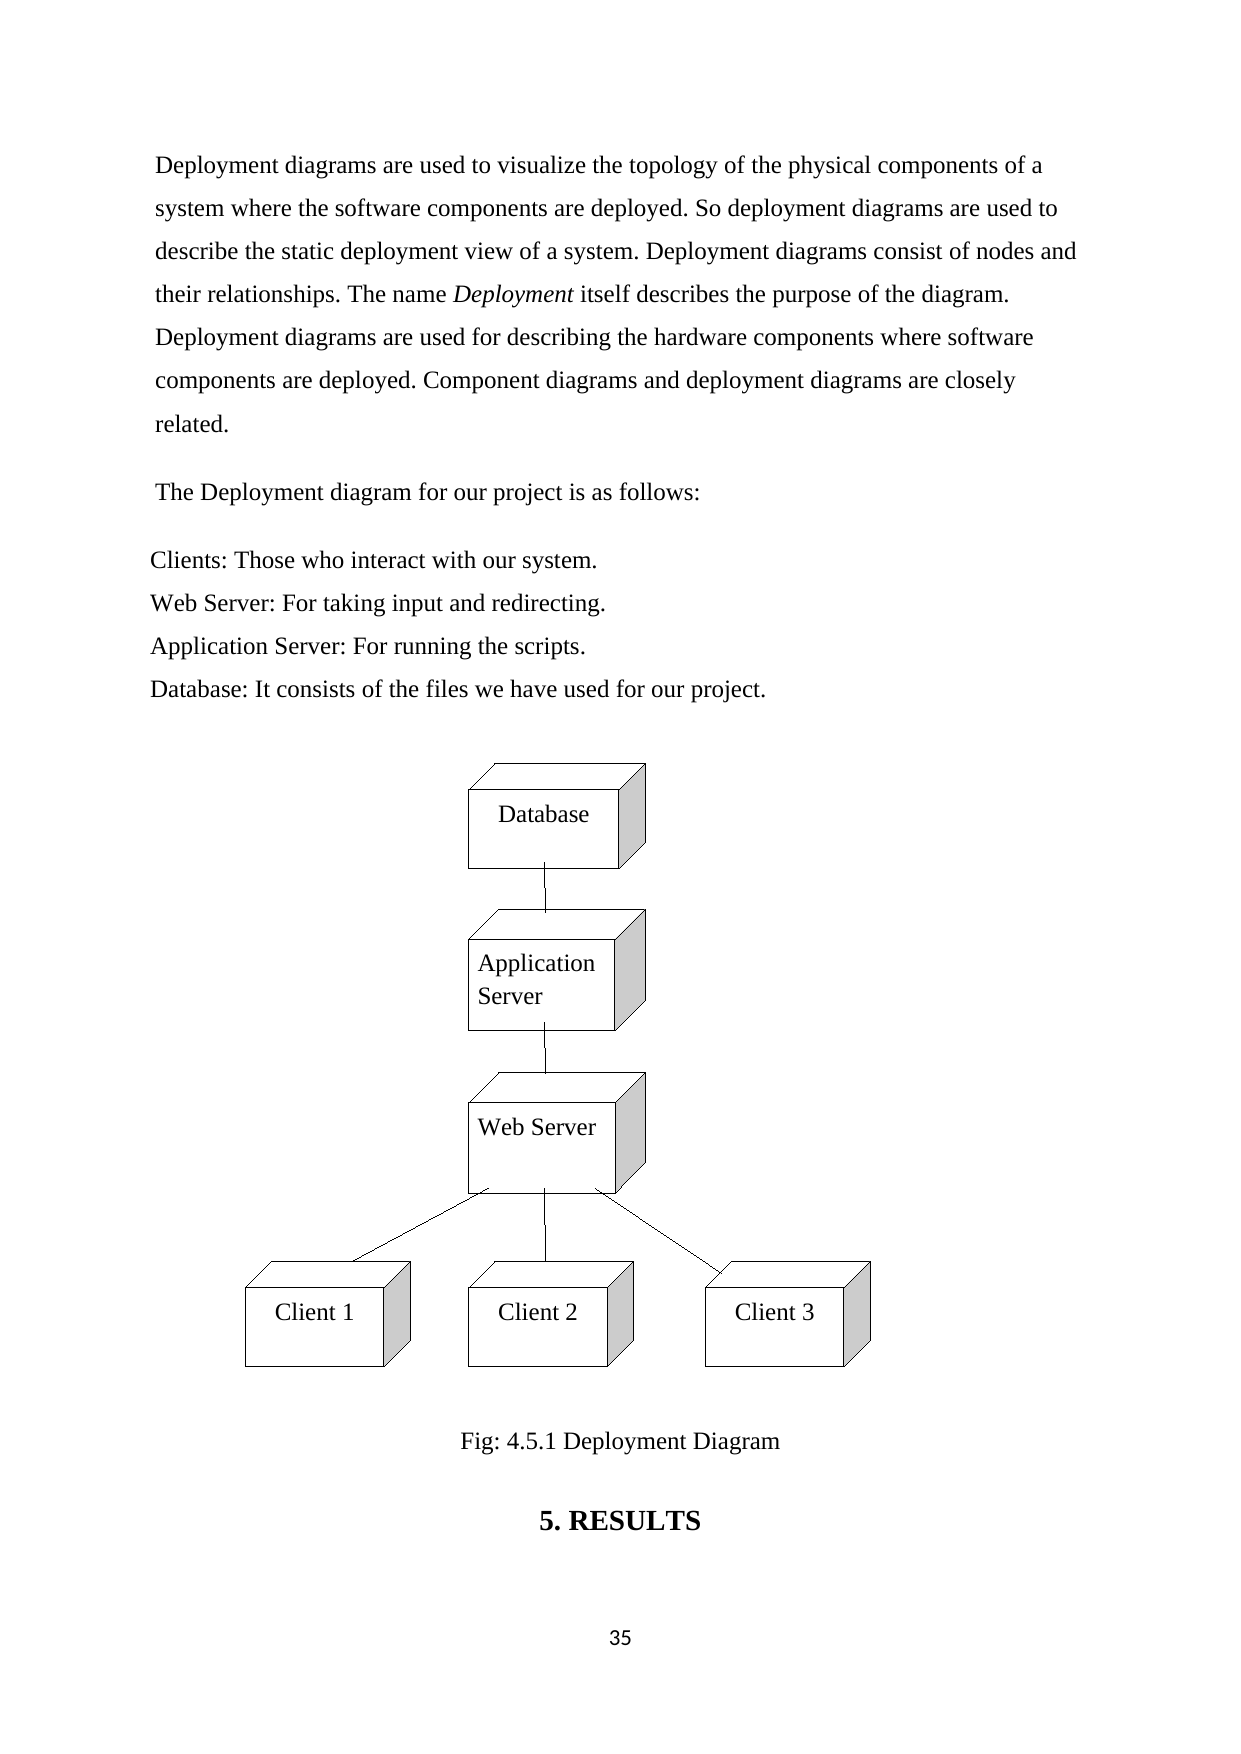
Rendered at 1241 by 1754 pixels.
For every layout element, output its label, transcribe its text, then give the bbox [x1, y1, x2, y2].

title 5. RESULTS [150, 1503, 1090, 1536]
text The Deployment diagram for our project is as follows: [155, 477, 1085, 506]
text Deployment diagrams are used to visualize the topology of the physical components of a system where the software components are deployed. So deployment diagrams are used to describe the static deployment view of a system. Deployment diagrams consist of nodes and their relationships. The name Deployment itself describes the purpose of the diagram. Deployment diagrams are used for describing the hardware components where software components are deployed. Component diagrams and deployment diagrams are closely related. [155, 150, 1085, 437]
text Clients: Those who interact with our system. [150, 545, 1090, 574]
text Web Server: For taking input and redirecting. [150, 588, 1090, 617]
text Application Server: For running the scripts. [150, 631, 1090, 660]
text Database: It consists of the files we have used for our project. [150, 674, 1090, 703]
text Fig: 4.5.1 Deployment Diagram [150, 1426, 1090, 1455]
